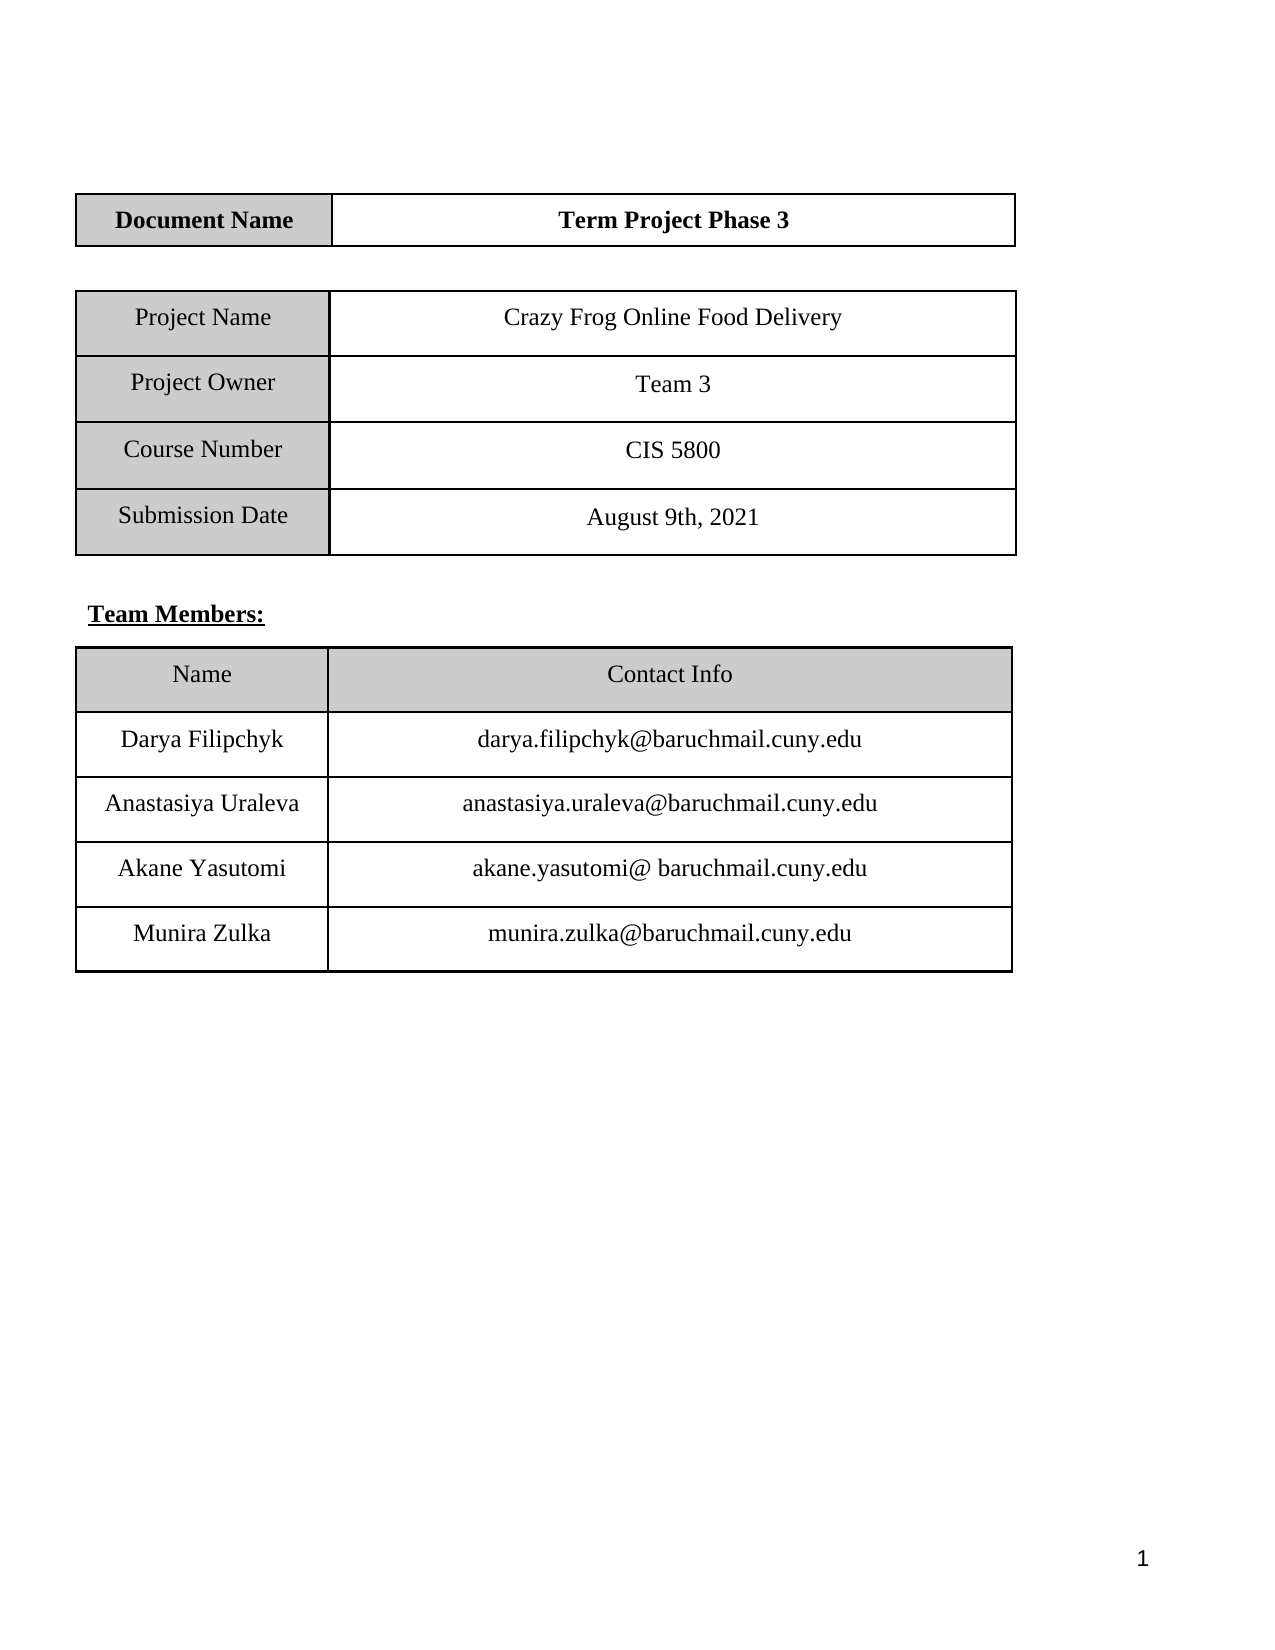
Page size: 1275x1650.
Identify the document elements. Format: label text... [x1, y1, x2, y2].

table_header Name [77, 649, 327, 711]
table_cell Munira Zulka [77, 908, 327, 970]
table_header Term Project Phase 3 [333, 195, 1014, 245]
table_header Crazy Frog Online Food Delivery [331, 292, 1015, 355]
table_cell Darya Filipchyk [77, 713, 327, 776]
table_cell CIS 5800 [331, 423, 1015, 488]
table_cell Team 3 [331, 357, 1015, 421]
table_cell Anastasiya Uraleva [77, 778, 327, 841]
table_cell Submission Date [77, 490, 328, 554]
table_cell munira.zulka@baruchmail.cuny.edu [329, 908, 1011, 970]
table_cell Akane Yasutomi [77, 843, 327, 906]
table_cell darya.filipchyk@baruchmail.cuny.edu [329, 713, 1011, 776]
table_cell akane.yasutomi@ baruchmail.cuny.edu [329, 843, 1011, 906]
table_header Document Name [77, 195, 331, 245]
table_cell Course Number [77, 423, 328, 488]
table_cell August 9th, 2021 [331, 490, 1015, 554]
table_header Contact Info [329, 649, 1011, 711]
table_cell Project Owner [77, 357, 328, 421]
text Team Members: [75, 599, 1200, 628]
table_cell anastasiya.uraleva@baruchmail.cuny.edu [329, 778, 1011, 841]
table_header Project Name [77, 292, 328, 355]
